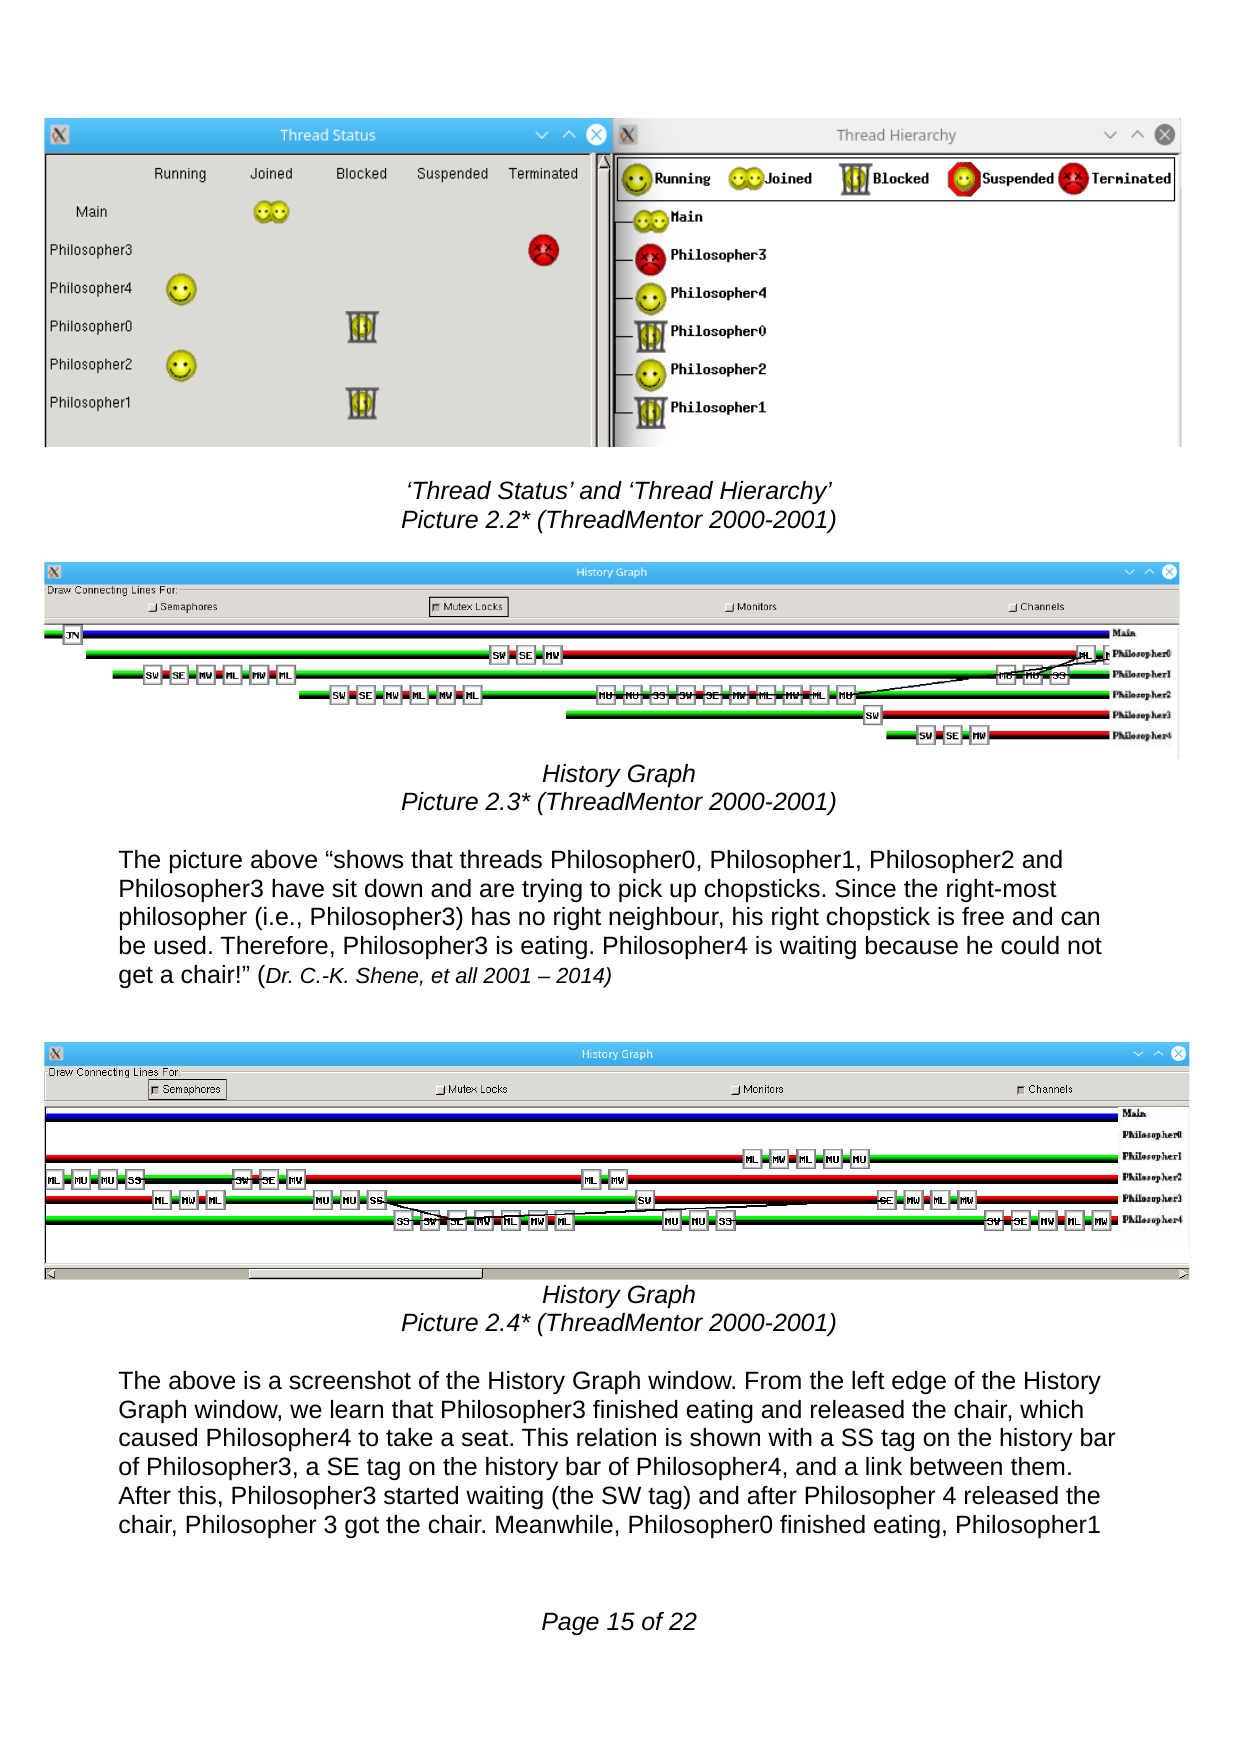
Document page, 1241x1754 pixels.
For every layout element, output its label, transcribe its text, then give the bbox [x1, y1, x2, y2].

text History Graph [118, 759, 1122, 787]
picture [44, 1042, 1190, 1280]
text ‘Thread Status’ and ‘Thread Hierarchy’ [118, 476, 1122, 504]
text History Graph [118, 1280, 1122, 1308]
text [118, 1366, 1122, 1538]
picture [44, 118, 1182, 447]
text Picture 2.2* (ThreadMentor 2000-2001) [118, 504, 1122, 533]
text Picture 2.4* (ThreadMentor 2000-2001) [118, 1308, 1122, 1337]
text Picture 2.3* (ThreadMentor 2000-2001) [118, 787, 1122, 816]
picture [44, 562, 1180, 759]
text The picture above “shows that threads Philosopher0, Philosopher1, Philosopher2 and Philosopher3 have sit down and are trying to pick up chopsticks. Since the right-most philosopher (i.e., Philosopher3) has no right neighbour, his right chopstick is free and can be used. Therefore, Philosopher3 is eating. Philosopher4 is waiting because he could not get a chair!” (Dr. C.-K. Shene, et all 2001 – 2014) [118, 845, 1122, 989]
